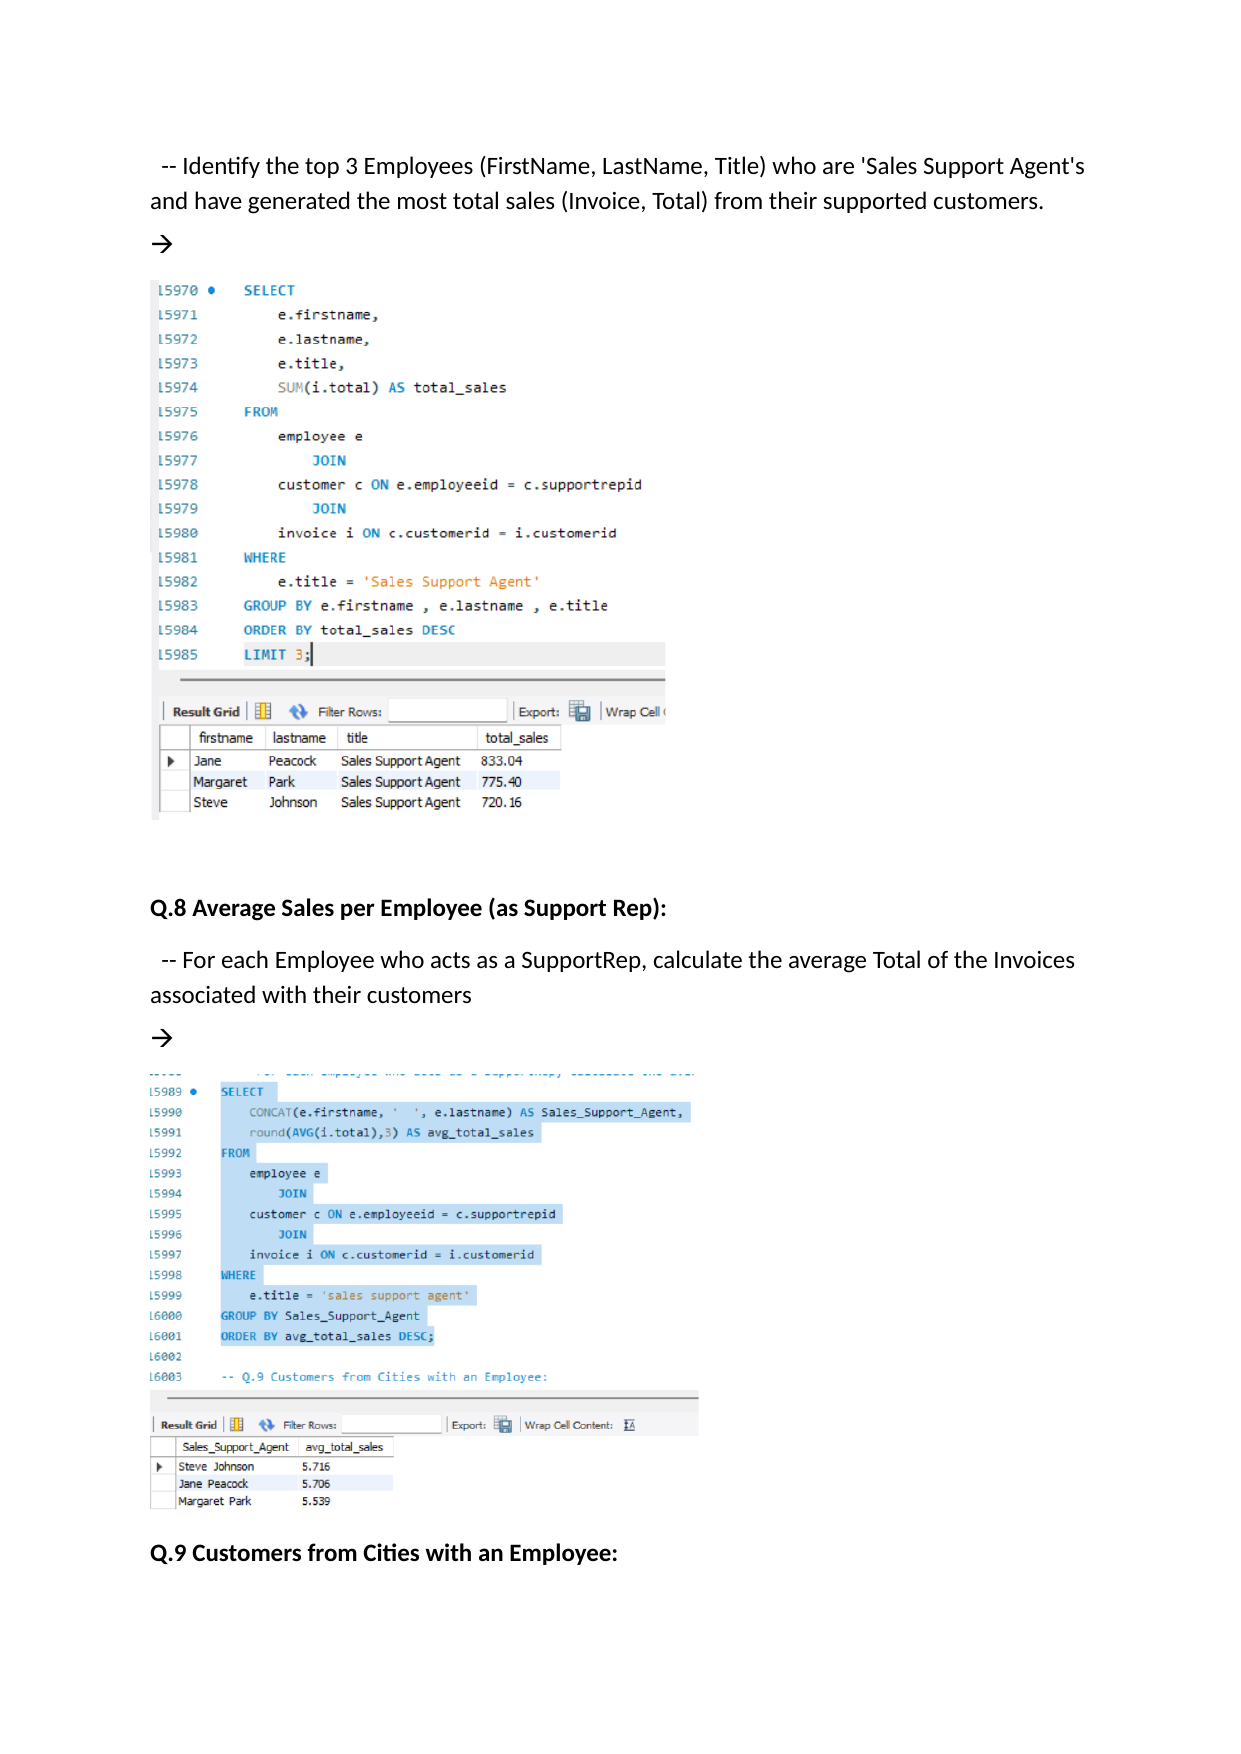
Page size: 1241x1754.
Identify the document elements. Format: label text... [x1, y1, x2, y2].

picture [150, 280, 666, 820]
picture [150, 1074, 699, 1516]
text Q.9 Customers from Cities with an Employee: [150, 1537, 1090, 1567]
text -- Identify the top 3 Employees (FirstName, LastName, Title) who are 'Sales Support Agent's and have generated the most total sales (Invoice, Total) from their supported customers. [150, 150, 1090, 216]
text -- For each Employee who acts as a SupportRep, calculate the average Total of the Invoices associated with their customers [150, 944, 1090, 1009]
text Q.8 Average Sales per Employee (as Support Rep): [150, 892, 1090, 923]
